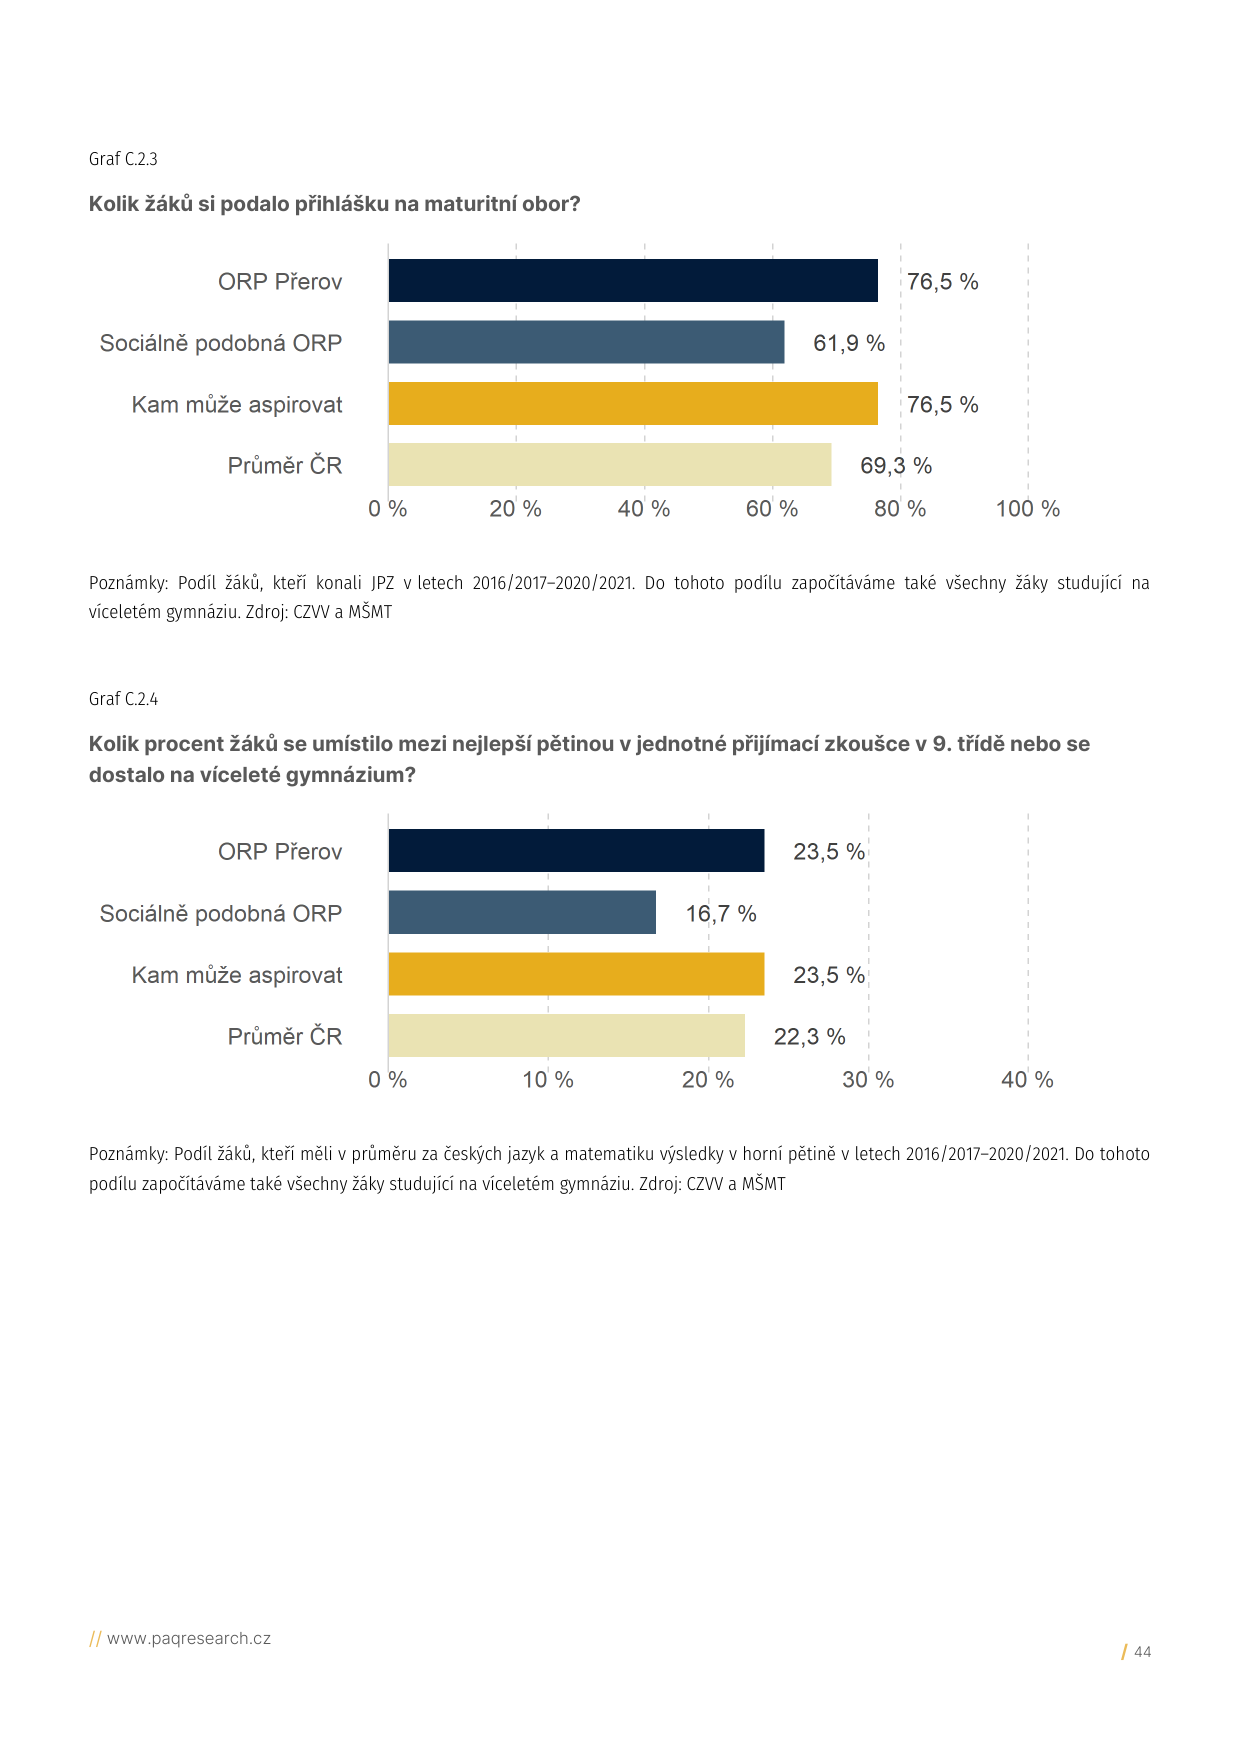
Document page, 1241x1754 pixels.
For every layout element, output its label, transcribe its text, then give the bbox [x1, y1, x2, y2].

text Kolik procent žáků se umístilo mezi nejlepší pětinou v jednotné přijímací zkoušce v 9. třídě nebo se dostalo na víceleté gymnázium? [89, 727, 1152, 787]
picture [88, 787, 1139, 1119]
text Graf C.2.4 [89, 688, 1152, 711]
picture [88, 216, 1139, 548]
text Kolik žáků si podalo přihlášku na maturitní obor? [89, 186, 1152, 216]
text Graf C.2.3 [89, 148, 1152, 170]
text Poznámky: Podíl žáků, kteří měli v průměru za českých jazyk a matematiku výsledky v horní pětině v letech 2016/2017–2020/2021. Do tohoto podílu započítáváme také všechny žáky studující na víceletém gymnáziu. Zdroj: CZVV a MŠMT [89, 1135, 1152, 1196]
text Poznámky: Podíl žáků, kteří konali JPZ v letech 2016/2017–2020/2021. Do tohoto podílu započítáváme také všechny žáky studující na víceletém gymnáziu. Zdroj: CZVV a MŠMT [89, 564, 1152, 625]
